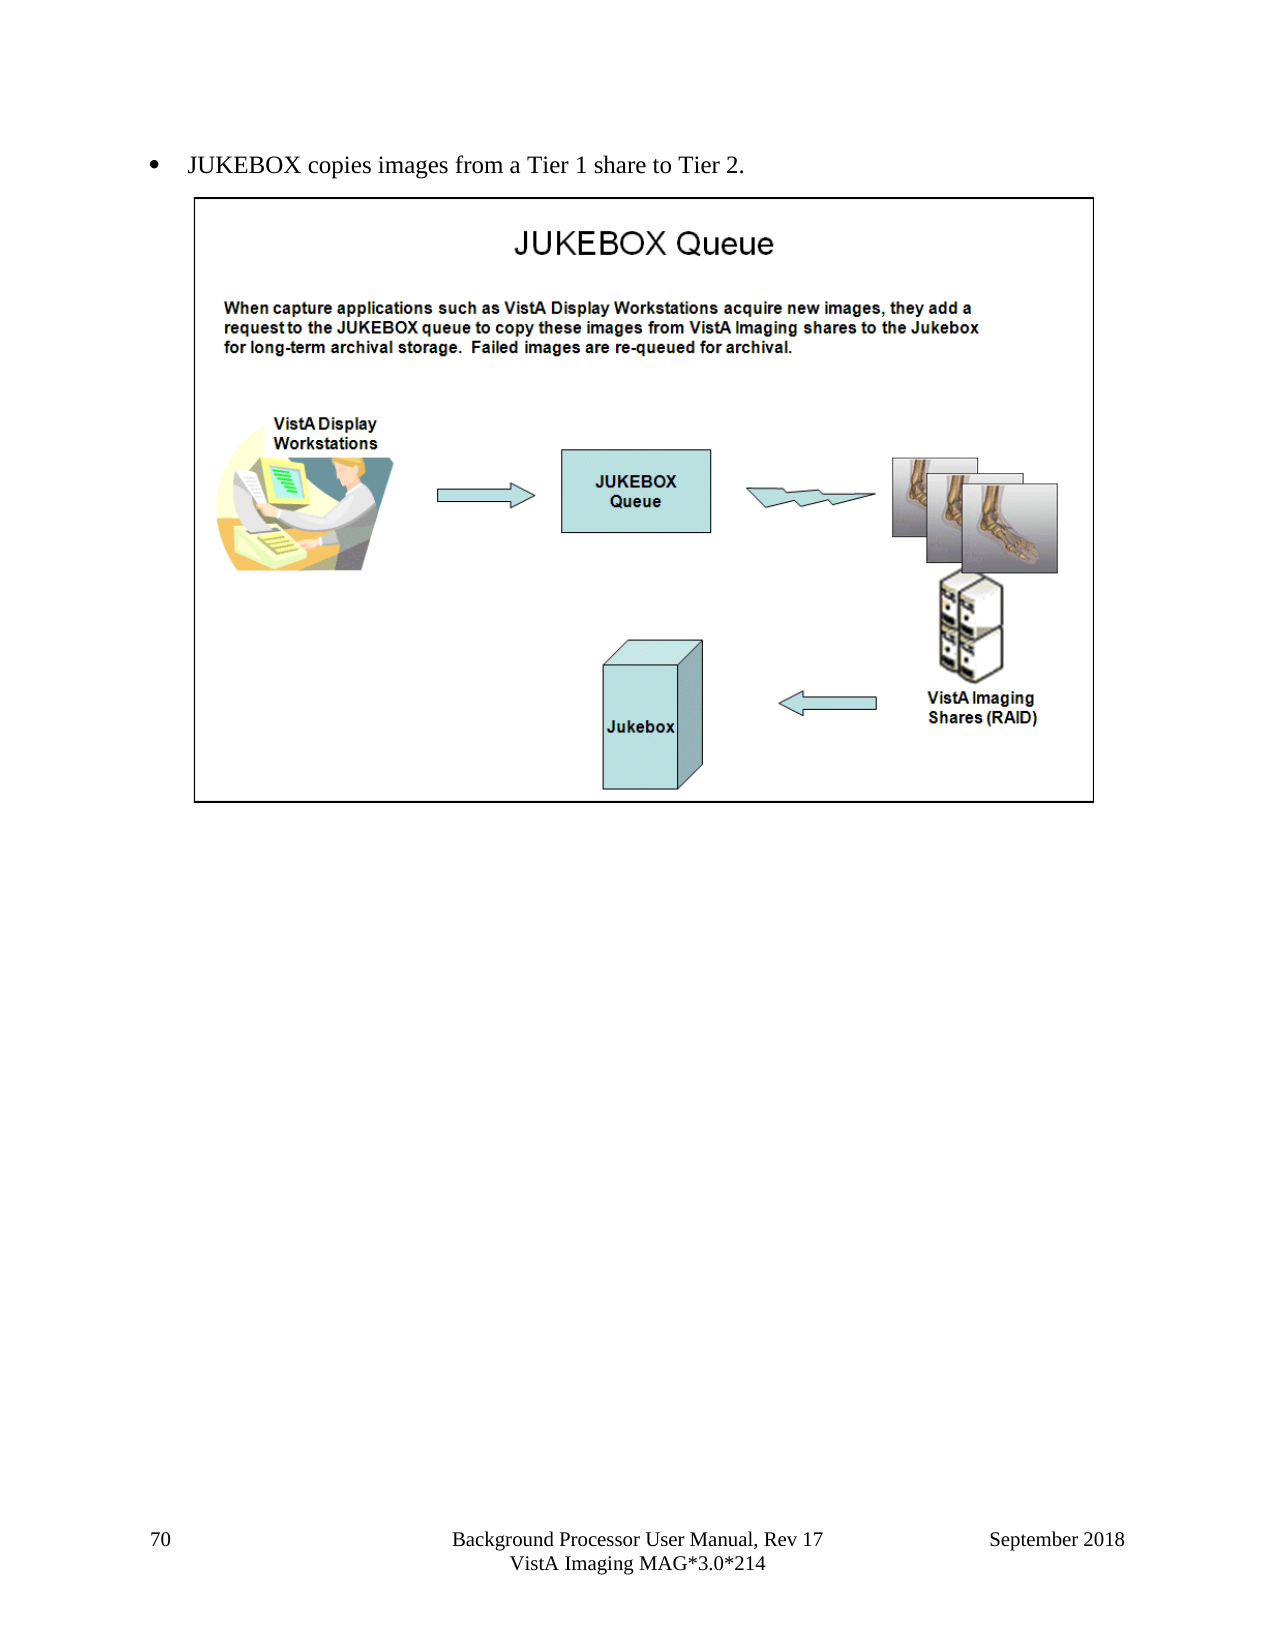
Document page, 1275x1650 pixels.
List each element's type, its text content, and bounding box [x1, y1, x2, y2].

list JUKEBOX copies images from a Tier 1 share to Tier 2. [150, 150, 1125, 179]
